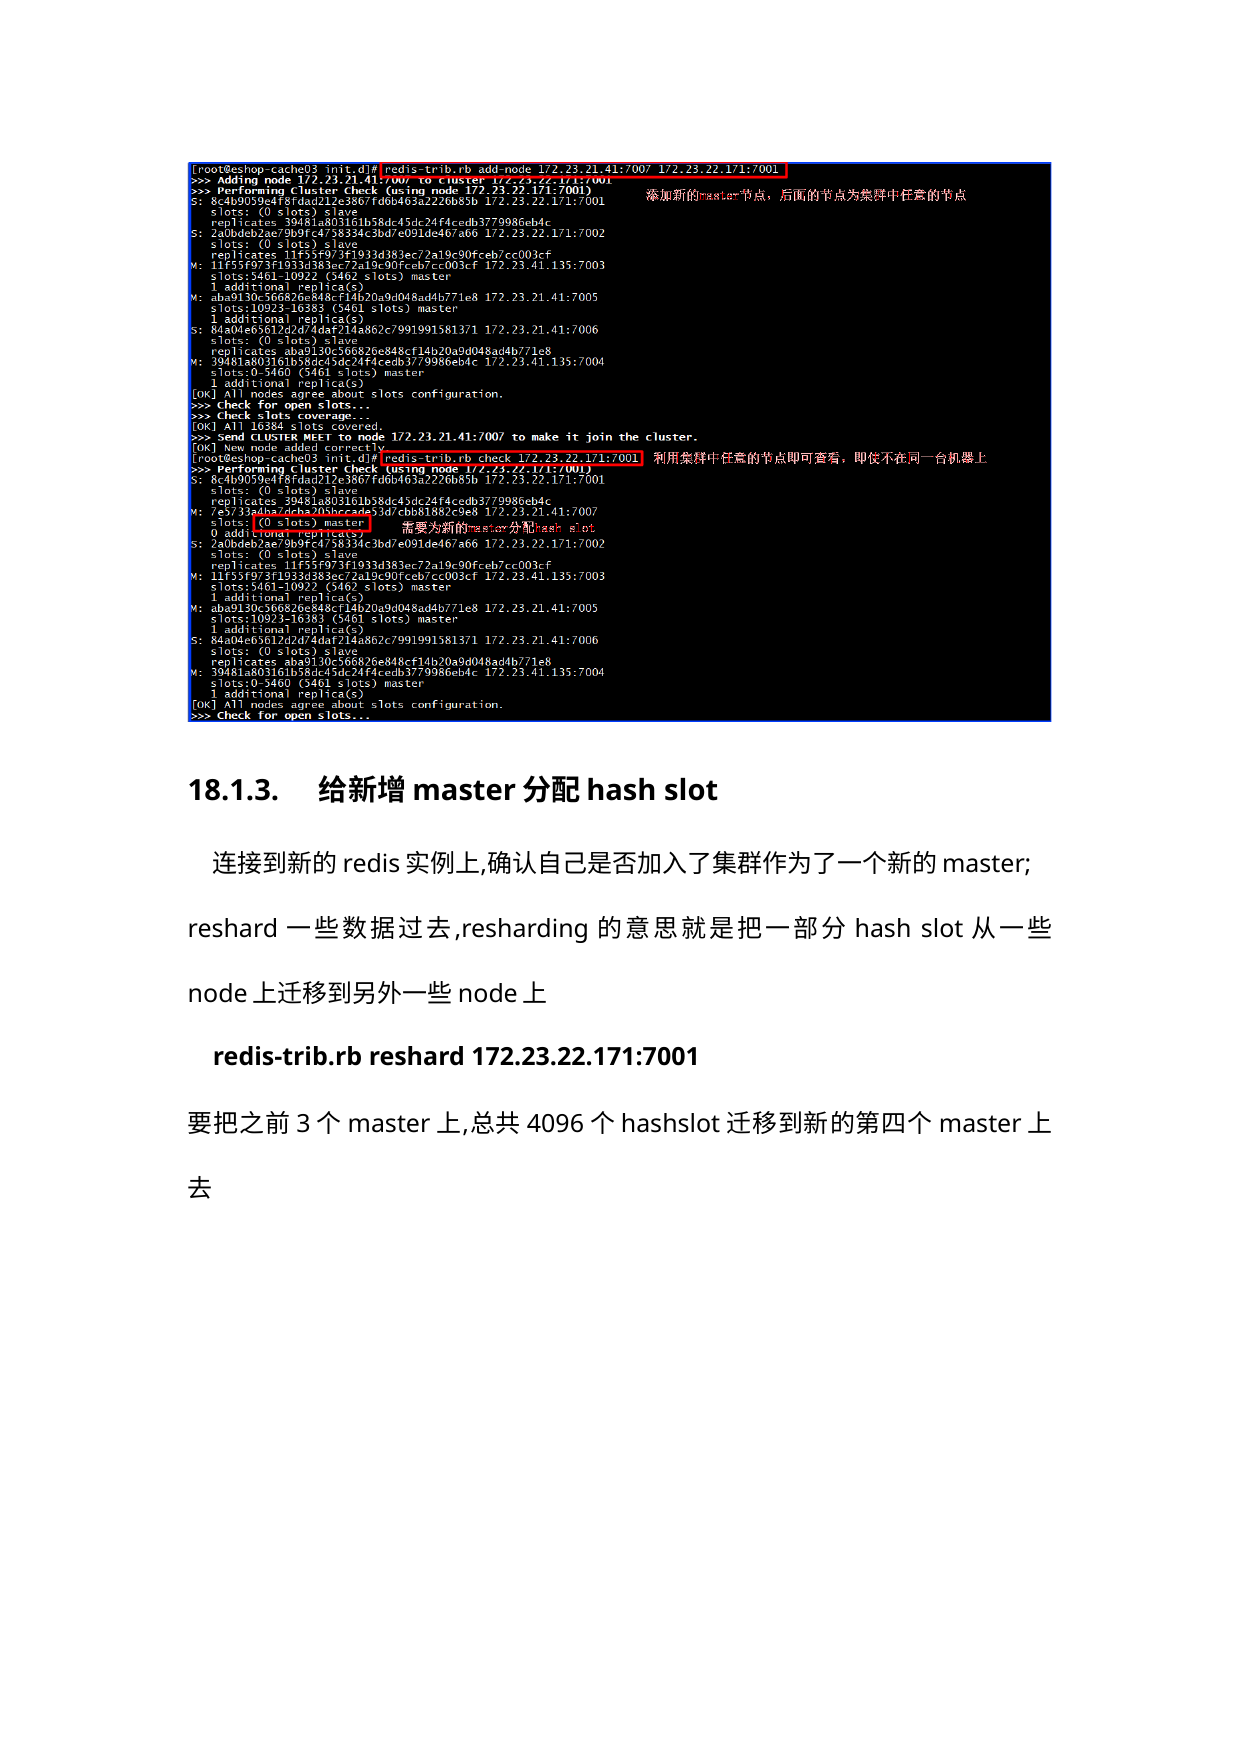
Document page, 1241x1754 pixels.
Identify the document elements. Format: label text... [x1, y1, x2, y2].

text 连接到新的redis实例上,确认自己是否加入了集群作为了一个新的master; [187, 829, 1053, 894]
text redis-trib.rb reshard 172.23.22.171:7001 [187, 1024, 1053, 1089]
subtitle 给新增master分配hash slot [187, 755, 1053, 820]
text 要把之前3个master上,总共4096个hashslot迁移到新的第四个master上去 [187, 1089, 1053, 1219]
picture [187, 162, 1052, 722]
text reshard一些数据过去,resharding的意思就是把一部分hash slot从一些node上迁移到另外一些node上 [187, 894, 1053, 1024]
